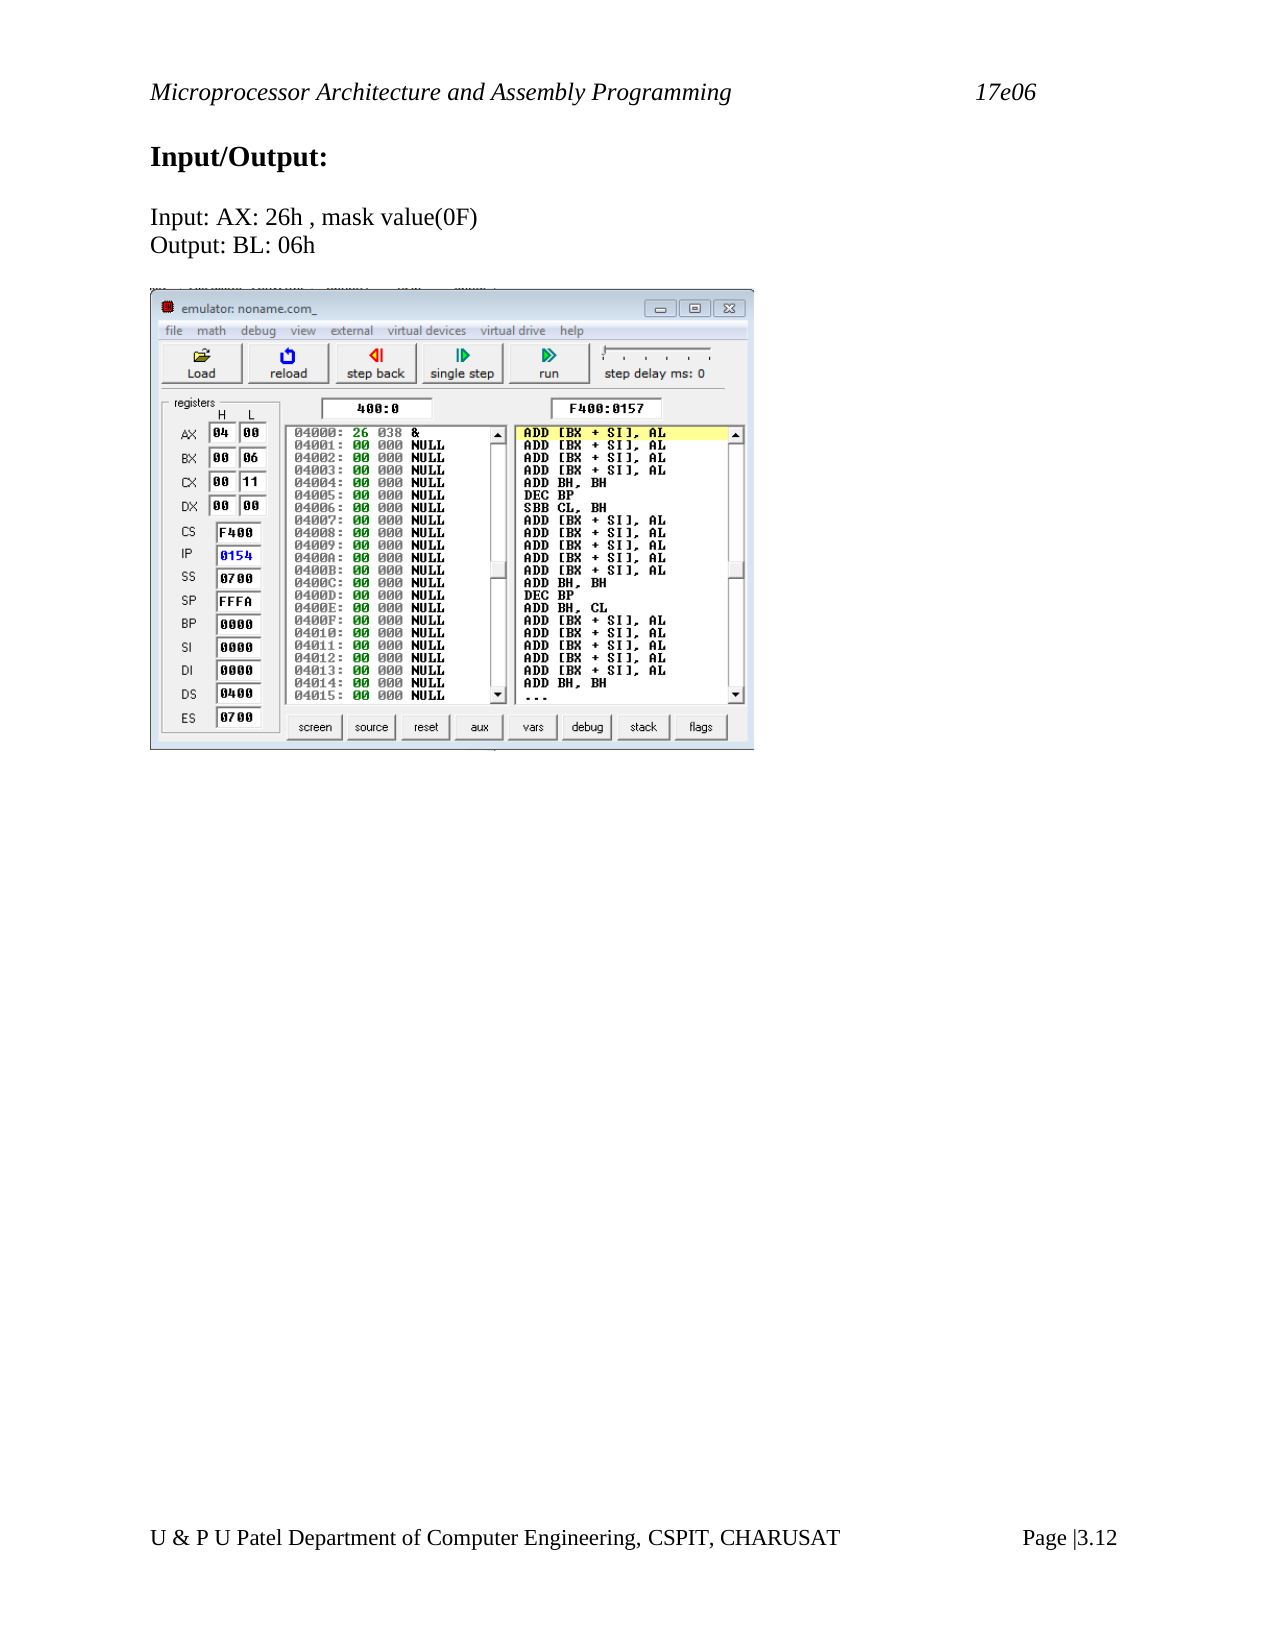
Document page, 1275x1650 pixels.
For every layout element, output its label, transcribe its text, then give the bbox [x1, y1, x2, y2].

text Input: AX: 26h , mask value(0F) [150, 202, 1135, 231]
picture [150, 288, 755, 751]
text Output: BL: 06h [150, 231, 1135, 259]
text Input/Output: [150, 139, 1135, 173]
